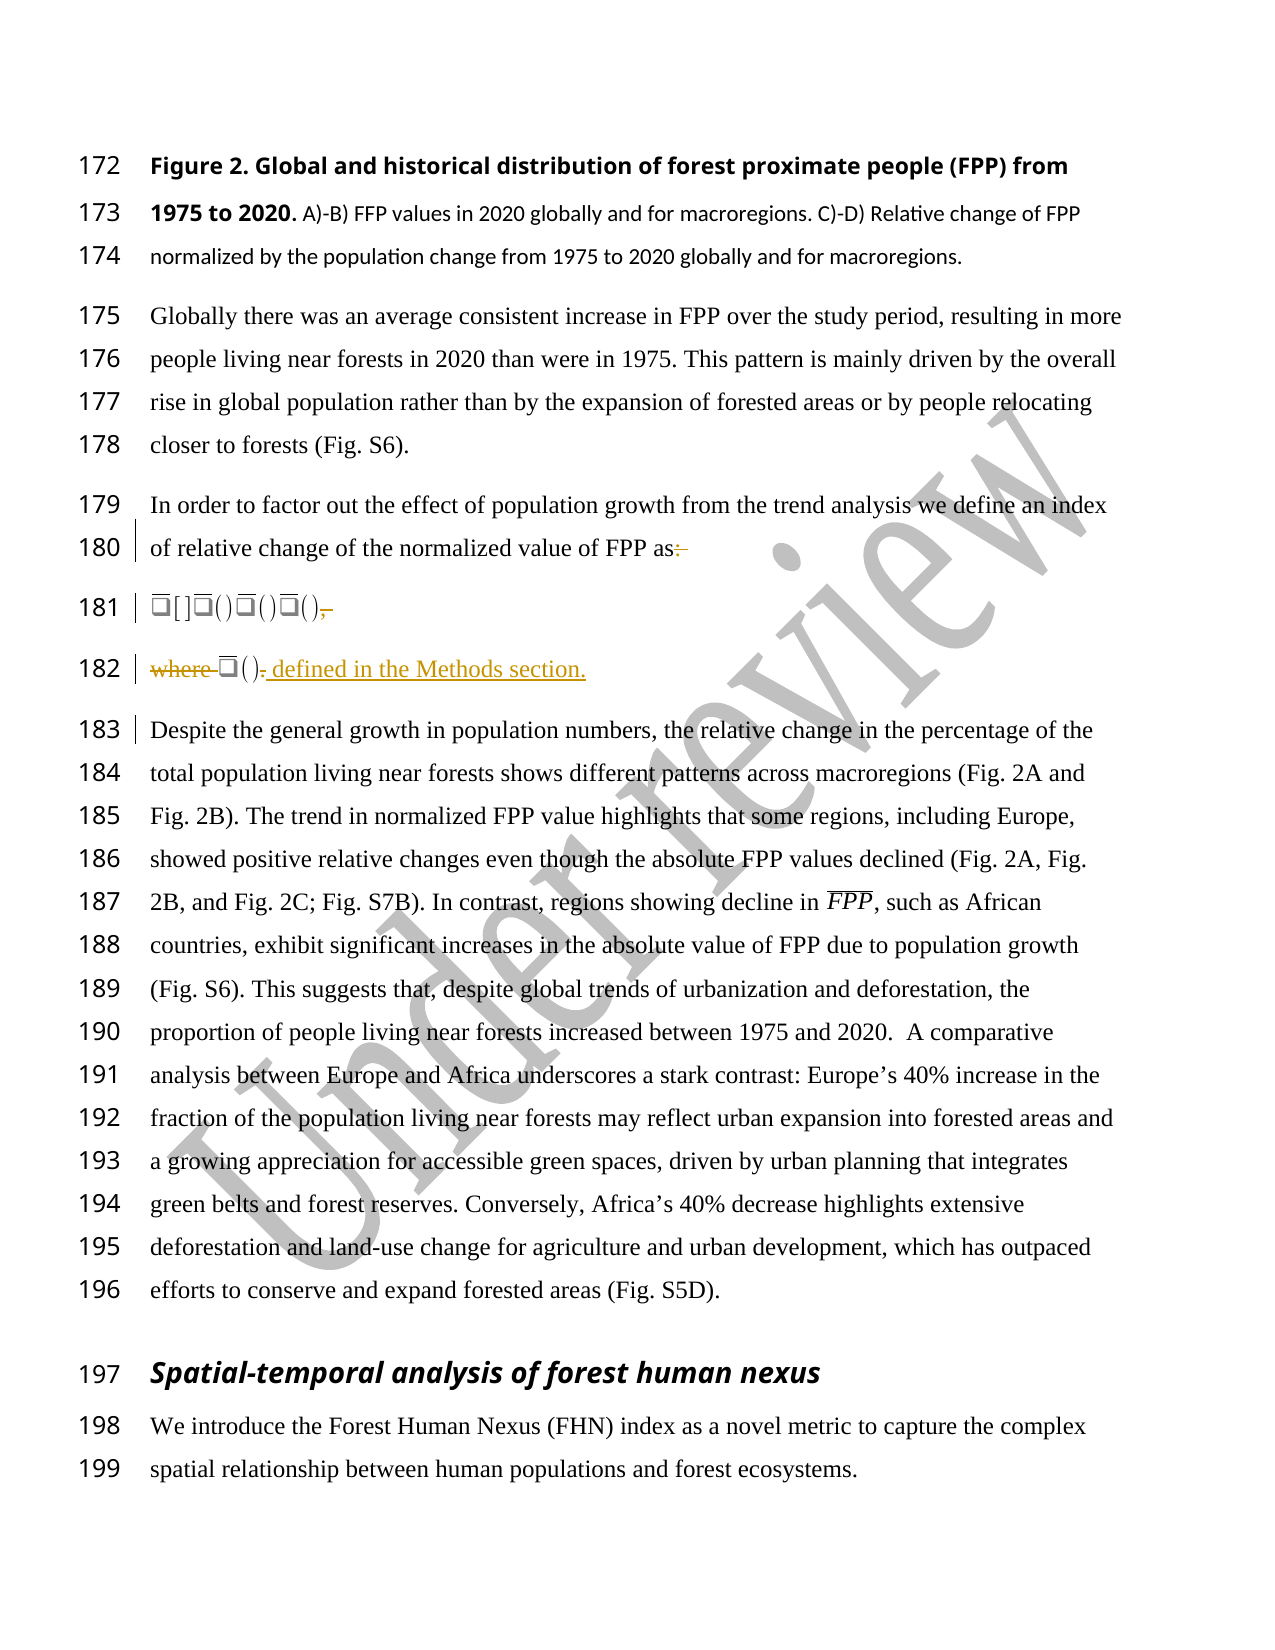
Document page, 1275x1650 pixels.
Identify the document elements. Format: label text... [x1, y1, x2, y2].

text We introduce the Forest Human Nexus (FHN) index as a novel metric to capture the complex spatial relationship between human populations and forest ecosystems. [150, 1411, 1125, 1483]
text Spatial-temporal analysis of forest human nexus [150, 1352, 1125, 1392]
text Figure 2. Global and historical distribution of forest proximate people (FPP) from 1975 to 2020. A)-B) FFP values in 2020 globally and for macroregions. C)-D) Relative change of FPP normalized by the population change from 1975 to 2020 globally and for macroregions. [150, 150, 1125, 270]
text In order to factor out the effect of population growth from the trend analysis we define an index of relative change of the normalized value of FPP as [150, 490, 1125, 562]
text Despite the general growth in population numbers, the relative change in the percentage of the total population living near forests shows different patterns across macroregions (Fig. 2A and Fig. 2B). The trend in normalized FPP value highlights that some regions, including Europe, showed positive relative changes even though the absolute FPP values declined (Fig. 2A, Fig. 2B, and Fig. 2C; Fig. S7B). In contrast, regions showing decline in , such as African countries, exhibit significant increases in the absolute value of FPP due to population growth (Fig. S6). This suggests that, despite global trends of urbanization and deforestation, the proportion of people living near forests increased between 1975 and 2020. A comparative analysis between Europe and Africa underscores a stark contrast: Europe’s 40% increase in the fraction of the population living near forests may reflect urban expansion into forested areas and a growing appreciation for accessible green spaces, driven by urban planning that integrates green belts and forest reserves. Conversely, Africa’s 40% decrease highlights extensive deforestation and land-use change for agriculture and urban development, which has outpaced efforts to conserve and expand forested areas (Fig. S5D). [150, 715, 1125, 1304]
text Globally there was an average consistent increase in FPP over the study period, resulting in more people living near forests in 2020 than were in 1975. This pattern is mainly driven by the overall rise in global population rather than by the expansion of forested areas or by people relocating closer to forests (Fig. S6). [150, 301, 1125, 459]
